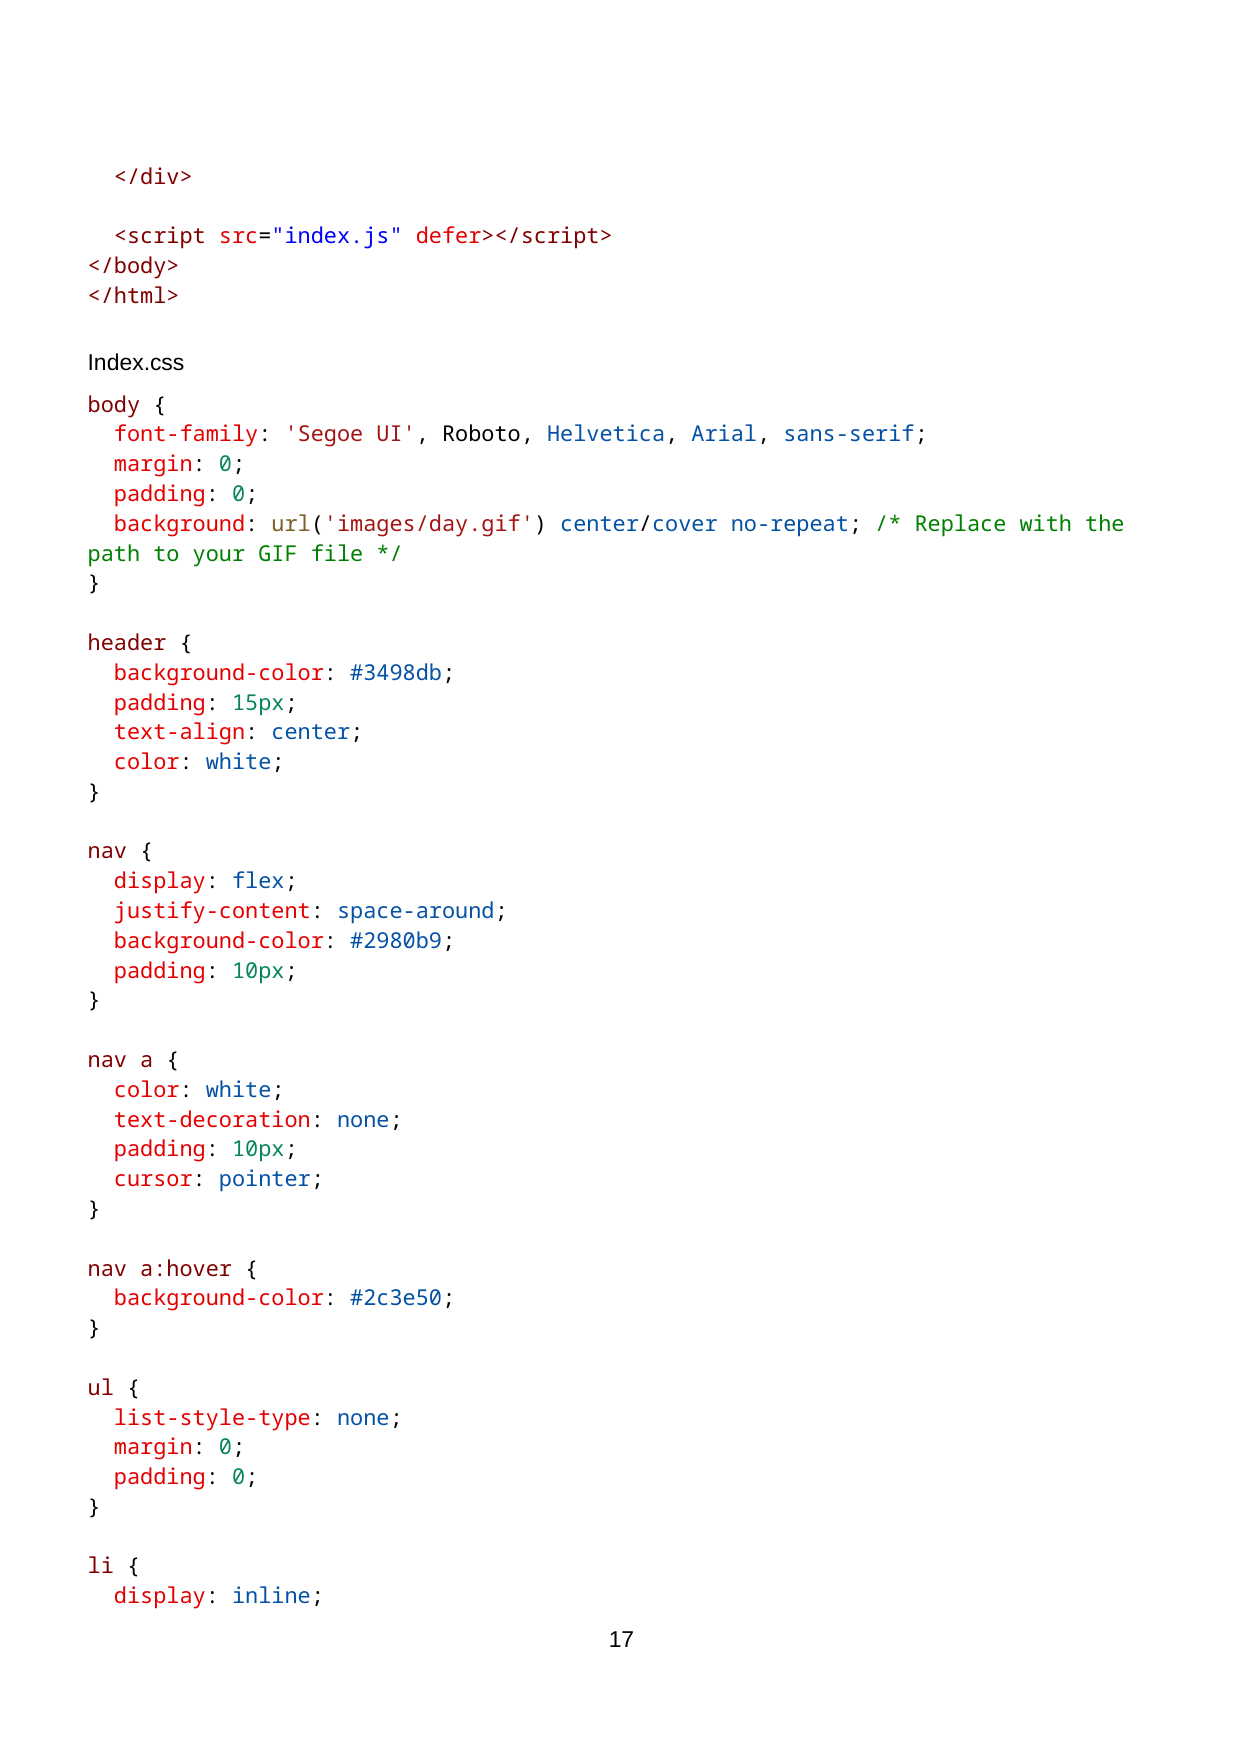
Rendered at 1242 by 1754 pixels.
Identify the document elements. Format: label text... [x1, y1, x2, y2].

text header { [87, 627, 1134, 657]
text background-color: #2c3e50; [87, 1282, 1134, 1312]
text color: white; [87, 1074, 1134, 1103]
text text-decoration: none; [87, 1103, 1134, 1133]
text margin: 0; [87, 1431, 1134, 1461]
text Index.css [87, 349, 1134, 375]
text cursor: pointer; [87, 1163, 1134, 1193]
text margin: 0; [87, 448, 1134, 478]
text list-style-type: none; [87, 1401, 1134, 1431]
text nav a { [87, 1044, 1134, 1074]
text } [87, 1491, 1134, 1521]
text nav { [87, 835, 1134, 865]
text background-color: #3498db; [87, 657, 1134, 686]
text padding: 0; [87, 478, 1134, 508]
text padding: 15px; [87, 686, 1134, 716]
text nav a:hover { [87, 1252, 1134, 1282]
text padding: 10px; [87, 1133, 1134, 1163]
text </div> [87, 161, 1134, 190]
text text-align: center; [87, 716, 1134, 746]
text body { [87, 388, 1134, 418]
text padding: 0; [87, 1461, 1134, 1491]
text background: url('images/day.gif') center/cover no-repeat; /* Replace with the path to your GIF file */ [87, 508, 1134, 567]
text } [87, 1193, 1134, 1223]
text </html> [87, 280, 1134, 309]
text } [87, 1312, 1134, 1342]
text background-color: #2980b9; [87, 925, 1134, 954]
text } [87, 776, 1134, 806]
text padding: 10px; [87, 954, 1134, 984]
text display: inline; [87, 1580, 1134, 1610]
text } [87, 567, 1134, 597]
text } [87, 984, 1134, 1014]
text </body> [87, 250, 1134, 280]
text justify-content: space-around; [87, 895, 1134, 925]
text display: flex; [87, 865, 1134, 895]
text font-family: 'Segoe UI', Roboto, Helvetica, Arial, sans-serif; [87, 418, 1134, 448]
text <script src="index.js" defer></script> [87, 220, 1134, 250]
text color: white; [87, 746, 1134, 776]
text li { [87, 1550, 1134, 1580]
text ul { [87, 1372, 1134, 1401]
